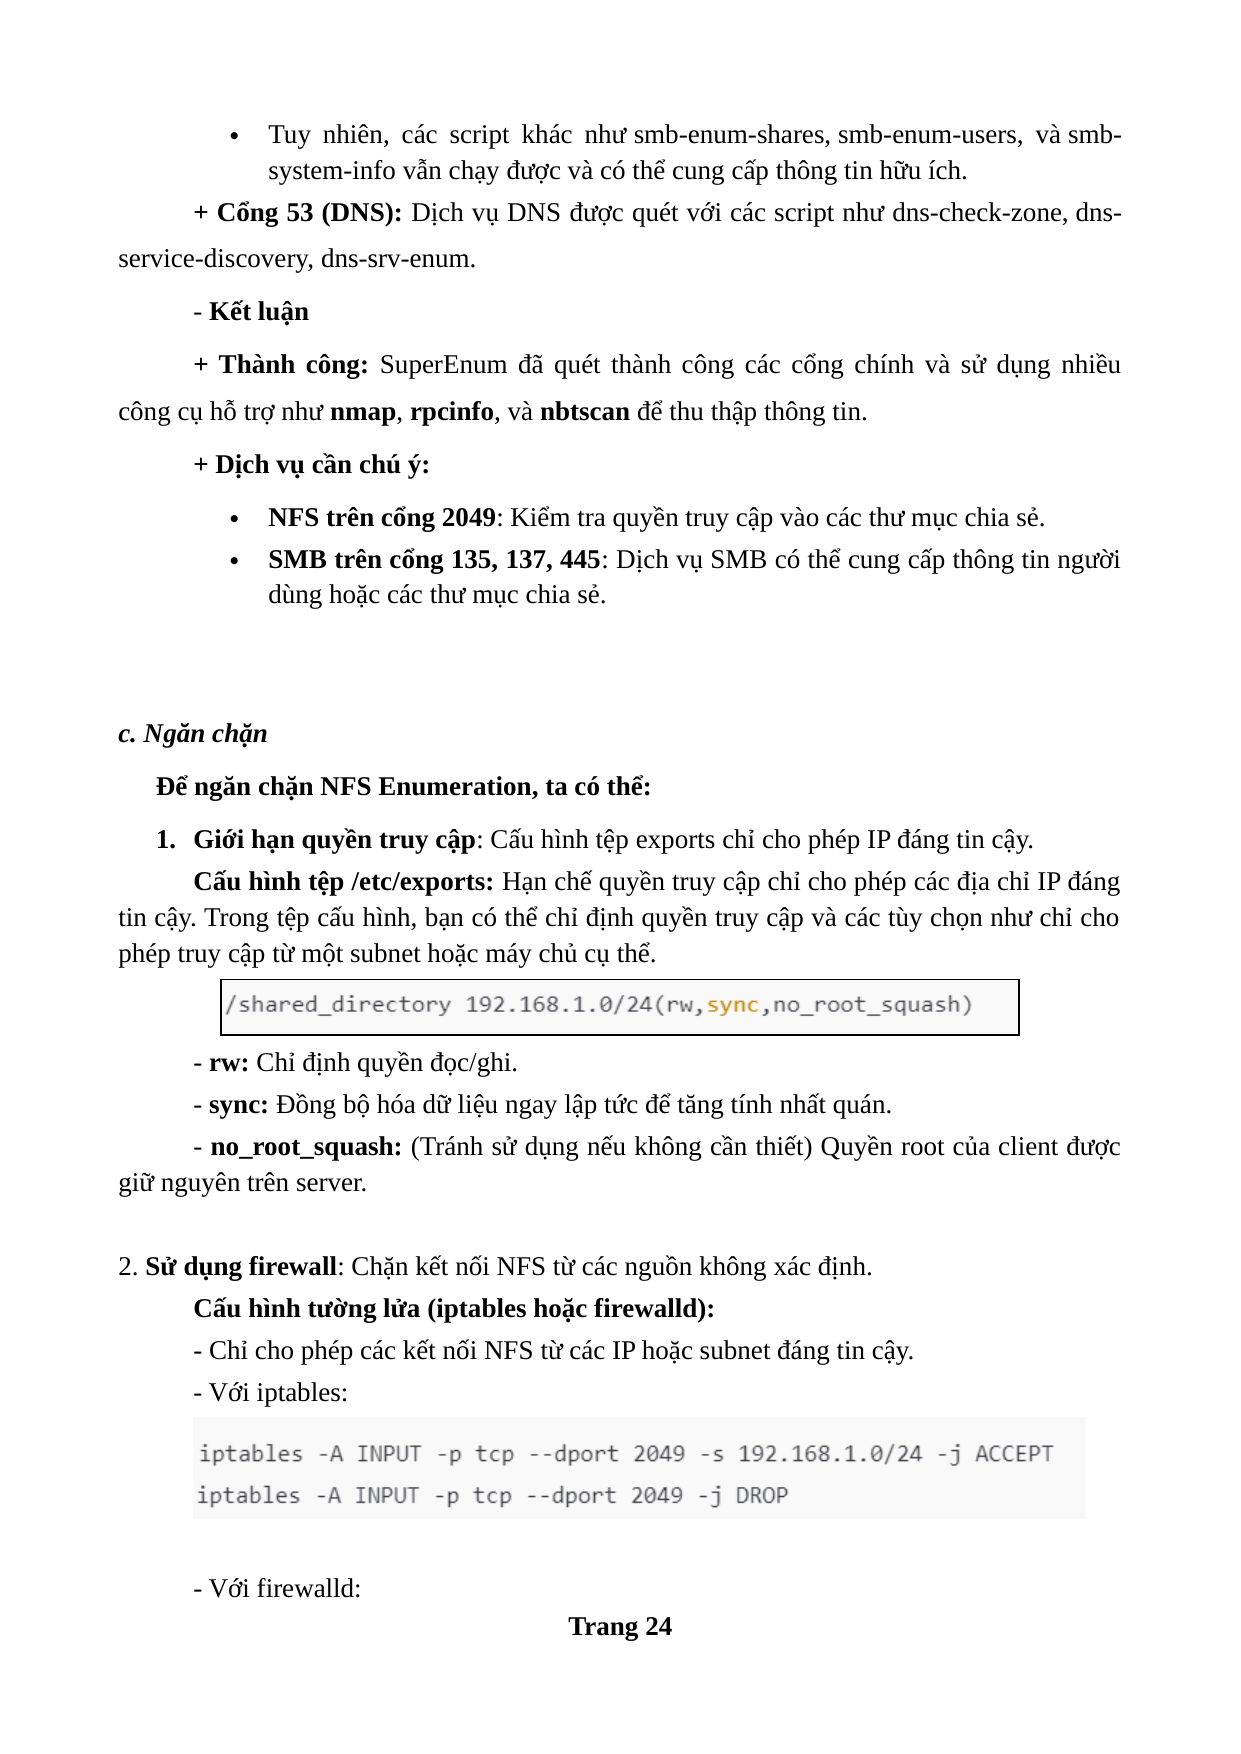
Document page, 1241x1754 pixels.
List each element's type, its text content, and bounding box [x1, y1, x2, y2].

text + Thành công: SuperEnum đã quét thành công các cổng chính và sử dụng nhiều công cụ hỗ trợ như nmap, rpcinfo, và nbtscan để thu thập thông tin. [118, 348, 1122, 426]
text Để ngăn chặn NFS Enumeration, ta có thể: [118, 770, 1122, 802]
text - no_root_squash: (Tránh sử dụng nếu không cần thiết) Quyền root của client được giữ nguyên trên server. [118, 1130, 1122, 1197]
text - Kết luận [118, 295, 1122, 327]
list SMB trên cổng 135, 137, 445: Dịch vụ SMB có thể cung cấp thông tin người dùng hoặc các thư mục chia sẻ. [231, 543, 1122, 610]
text + Dịch vụ cần chú ý: [118, 448, 1122, 479]
picture [222, 980, 1018, 1034]
text 2. Sử dụng firewall: Chặn kết nối NFS từ các nguồn không xác định. [118, 1250, 1122, 1281]
text - Với firewalld: [118, 1572, 1122, 1603]
text + Cổng 53 (DNS): Dịch vụ DNS được quét với các script như dns-check-zone, dns-service-discovery, dns-srv-enum. [118, 196, 1122, 274]
text Cấu hình tệp /etc/exports: Hạn chế quyền truy cập chỉ cho phép các địa chỉ IP đáng tin cậy. Trong tệp cấu hình, bạn có thể chỉ định quyền truy cập và các tùy chọn như chỉ cho phép truy cập từ một subnet hoặc máy chủ cụ thể. [118, 865, 1122, 968]
list NFS trên cổng 2049: Kiểm tra quyền truy cập vào các thư mục chia sẻ. [231, 501, 1122, 532]
picture [193, 1417, 1086, 1519]
text - sync: Đồng bộ hóa dữ liệu ngay lập tức để tăng tính nhất quán. [118, 1088, 1122, 1119]
text Cấu hình tường lửa (iptables hoặc firewalld): [118, 1292, 1122, 1323]
text - Chỉ cho phép các kết nối NFS từ các IP hoặc subnet đáng tin cậy. [118, 1334, 1122, 1365]
list Tuy nhiên, các script khác như smb-enum-shares, smb-enum-users, và smb-system-info vẫn chạy được và có thể cung cấp thông tin hữu ích. [231, 118, 1122, 185]
subtitle c. Ngăn chặn [118, 717, 1122, 749]
text - Với iptables: [118, 1376, 1122, 1407]
list Giới hạn quyền truy cập: Cấu hình tệp exports chỉ cho phép IP đáng tin cậy. [156, 823, 1122, 854]
text - rw: Chỉ định quyền đọc/ghi. [118, 1046, 1122, 1077]
